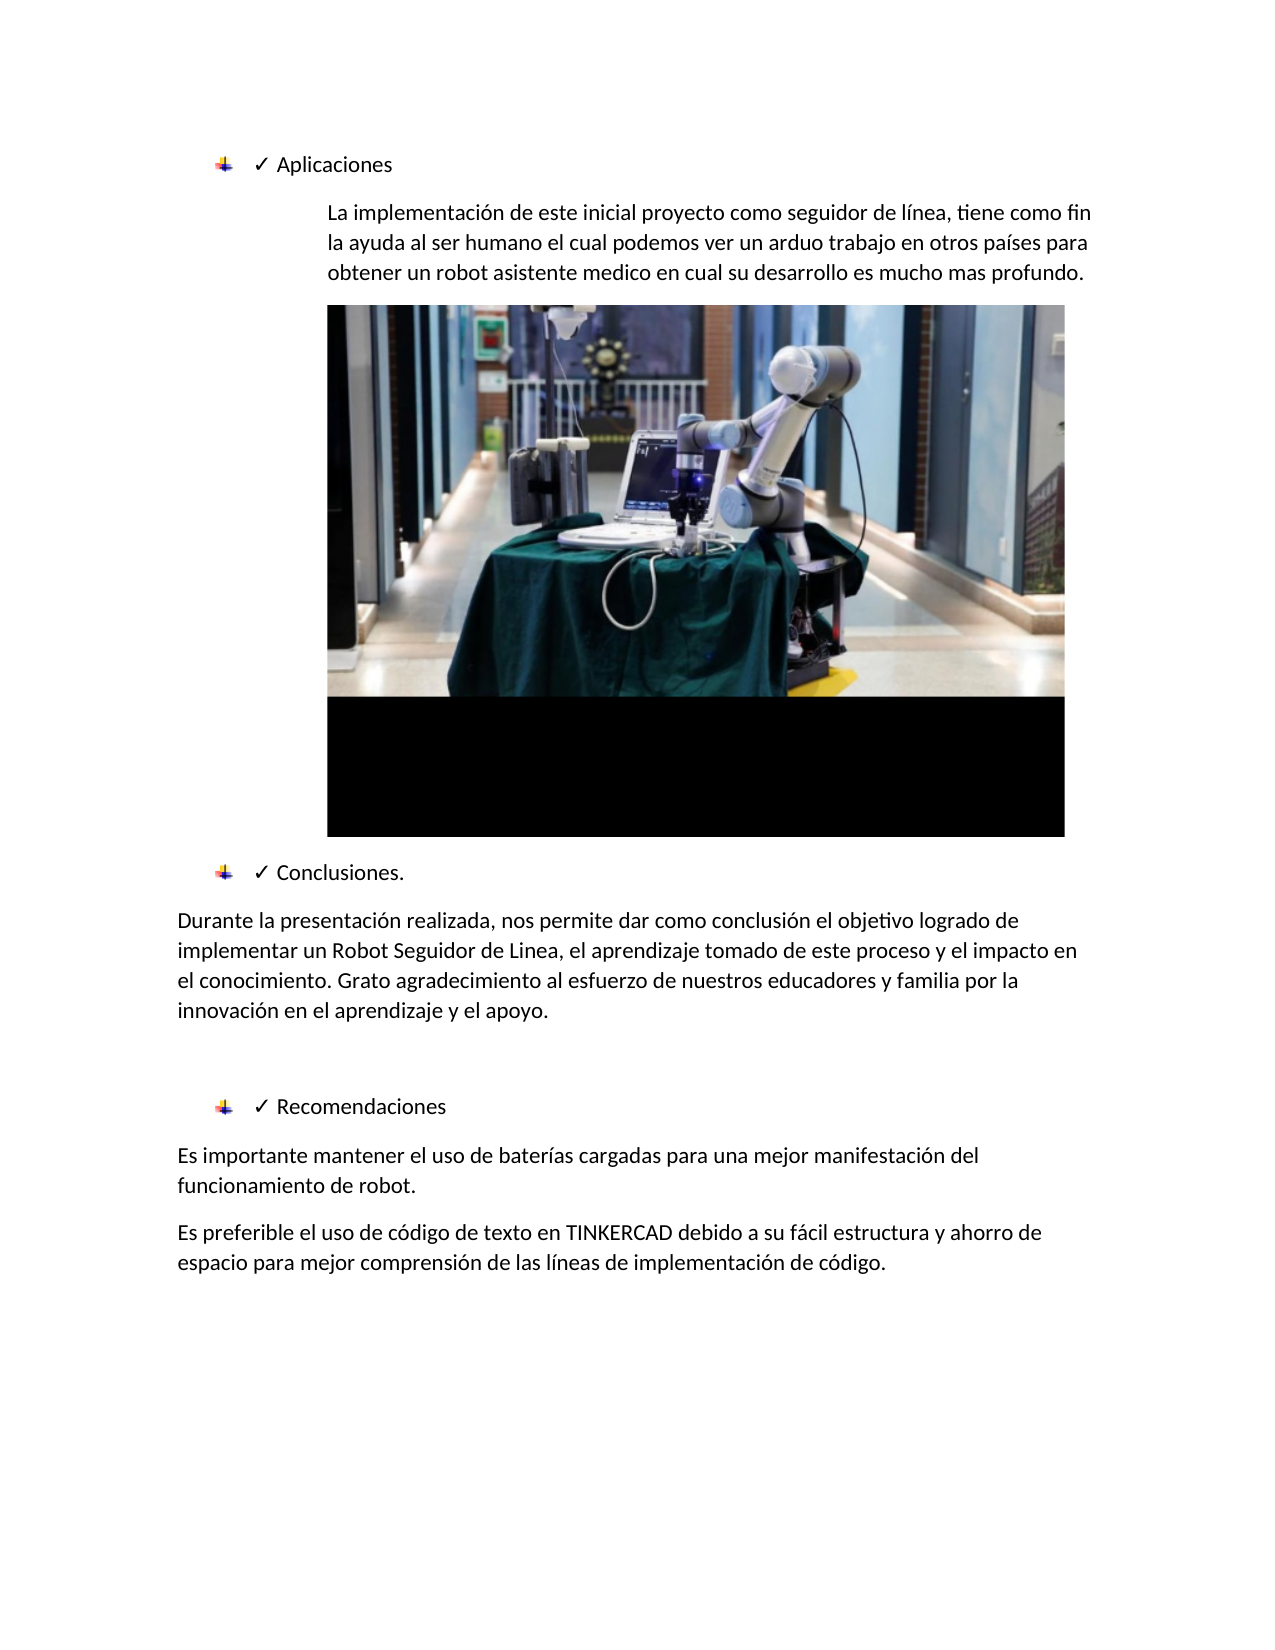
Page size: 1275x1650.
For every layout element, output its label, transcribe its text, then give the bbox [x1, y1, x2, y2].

picture [215, 863, 233, 880]
text Durante la presentación realizada, nos permite dar como conclusión el objetivo logrado de implementar un Robot Seguidor de Linea, el aprendizaje tomado de este proceso y el impacto en el conocimiento. Grato agradecimiento al esfuerzo de nuestros educadores y familia por la innovación en el aprendizaje y el apoyo. [177, 906, 1098, 1024]
text La implementación de este inicial proyecto como seguidor de línea, tiene como fin la ayuda al ser humano el cual podemos ver un arduo trabajo en otros países para obtener un robot asistente medico en cual su desarrollo es mucho mas profundo. [327, 198, 1098, 286]
picture [215, 155, 233, 172]
text Es preferible el uso de código de texto en TINKERCAD debido a su fácil estructura y ahorro de espacio para mejor comprensión de las líneas de implementación de código. [177, 1218, 1098, 1276]
text Es importante mantener el uso de baterías cargadas para una mejor manifestación del funcionamiento de robot. [177, 1141, 1098, 1199]
list ✓ Aplicaciones [215, 148, 1098, 179]
picture [327, 305, 1065, 837]
picture [215, 1098, 233, 1115]
list ✓ Conclusiones. [215, 856, 1098, 887]
list ✓ Recomendaciones [215, 1090, 1098, 1122]
